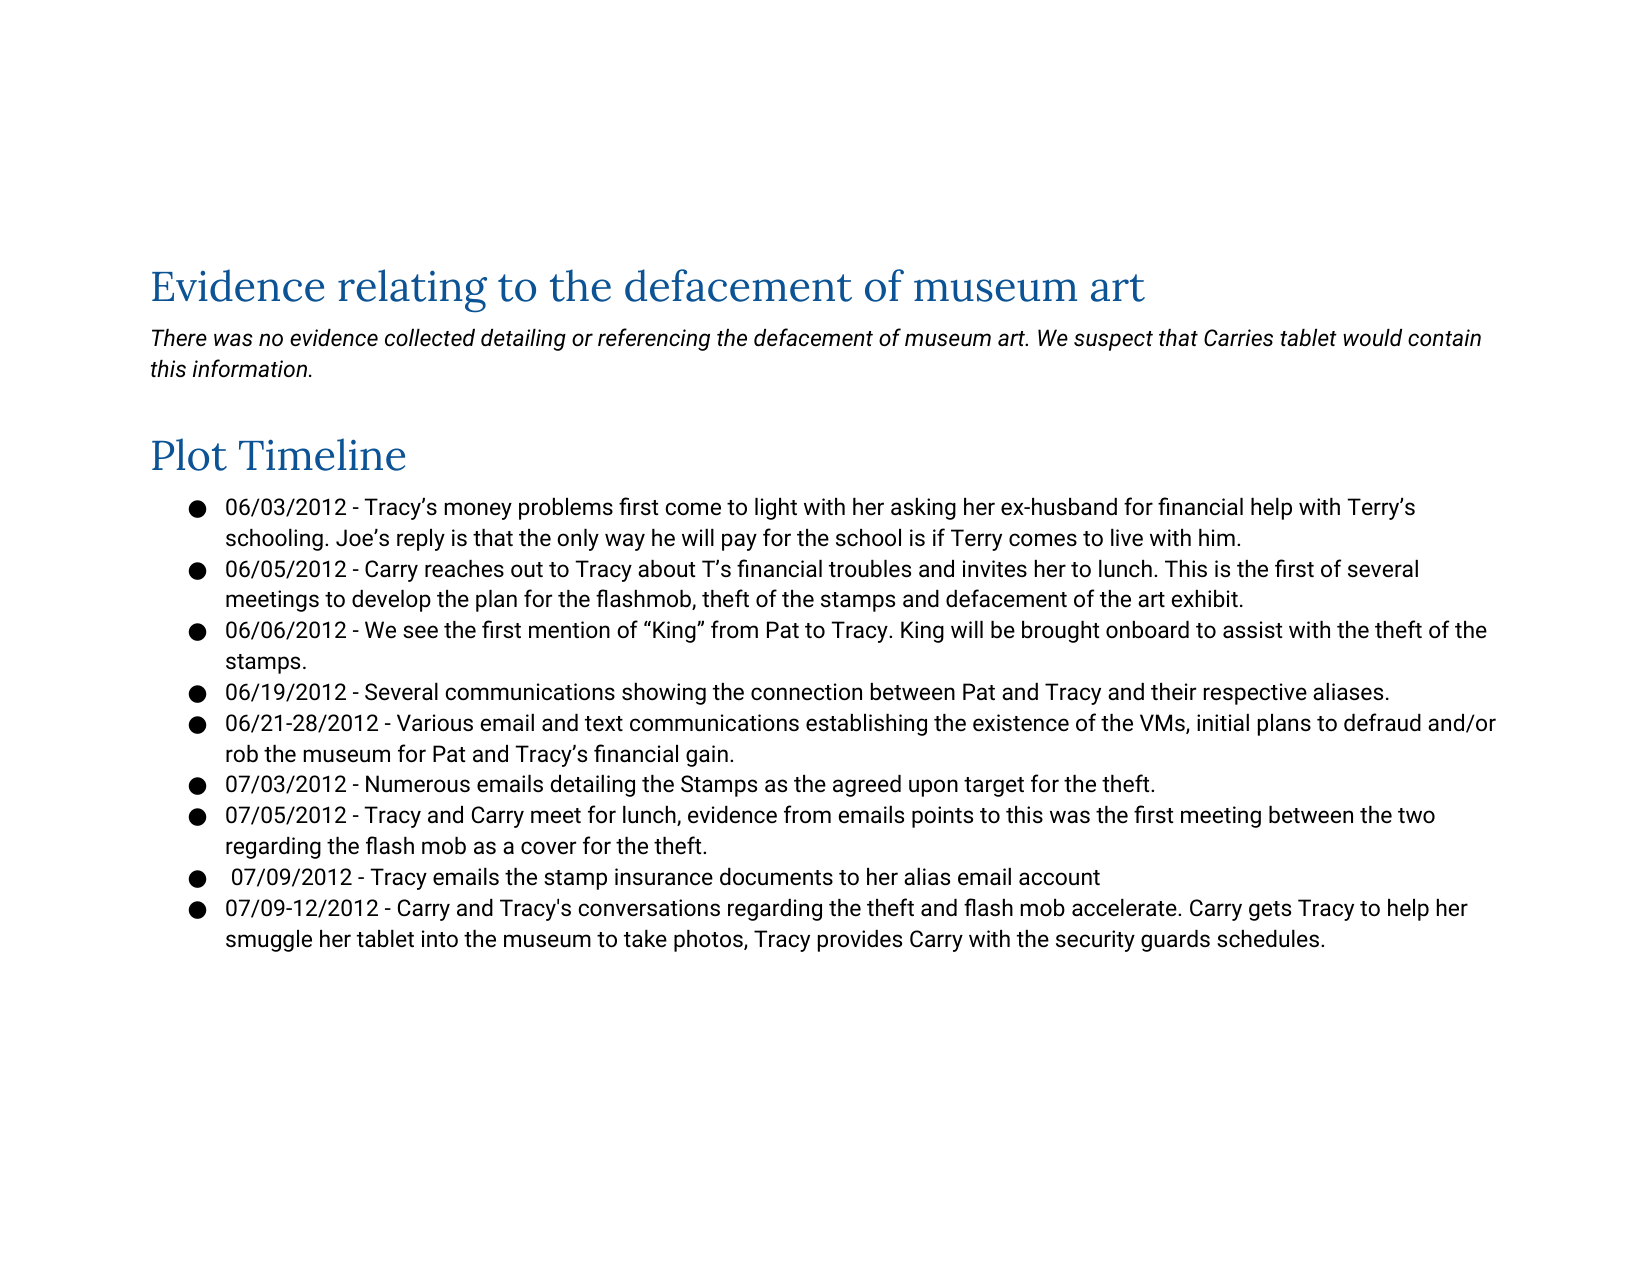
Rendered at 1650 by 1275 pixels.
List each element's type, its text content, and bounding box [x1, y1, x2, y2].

subtitle Evidence relating to the defacement of museum art [150, 259, 1500, 312]
list 06/21-28/2012 - Various email and text communications establishing the existence of the VMs, initial plans to defraud and/or rob the museum for Pat and Tracy’s financial gain. [187, 710, 1500, 768]
subtitle Plot Timeline [150, 428, 1500, 482]
list 06/03/2012 - Tracy’s money problems first come to light with her asking her ex-husband for financial help with Terry’s schooling. Joe’s reply is that the only way he will pay for the school is if Terry comes to live with him. [187, 494, 1500, 552]
text There was no evidence collected detailing or referencing the defacement of museum art. We suspect that Carries tablet would contain this information. [150, 325, 1500, 383]
list 06/05/2012 - Carry reaches out to Tracy about T’s financial troubles and invites her to lunch. This is the first of several meetings to develop the plan for the flashmob, theft of the stamps and defacement of the art exhibit. [187, 556, 1500, 613]
list 07/09/2012 - Tracy emails the stamp insurance documents to her alias email account [187, 864, 1500, 891]
list 06/19/2012 - Several communications showing the connection between Pat and Tracy and their respective aliases. [187, 679, 1500, 706]
list 07/09-12/2012 - Carry and Tracy's conversations regarding the theft and flash mob accelerate. Carry gets Tracy to help her smuggle her tablet into the museum to take photos, Tracy provides Carry with the security guards schedules. [187, 895, 1500, 953]
list 06/06/2012 - We see the first mention of “King” from Pat to Tracy. King will be brought onboard to assist with the theft of the stamps. [187, 617, 1500, 675]
list 07/05/2012 - Tracy and Carry meet for lunch, evidence from emails points to this was the first meeting between the two regarding the flash mob as a cover for the theft. [187, 802, 1500, 860]
list 07/03/2012 - Numerous emails detailing the Stamps as the agreed upon target for the theft. [187, 772, 1500, 798]
